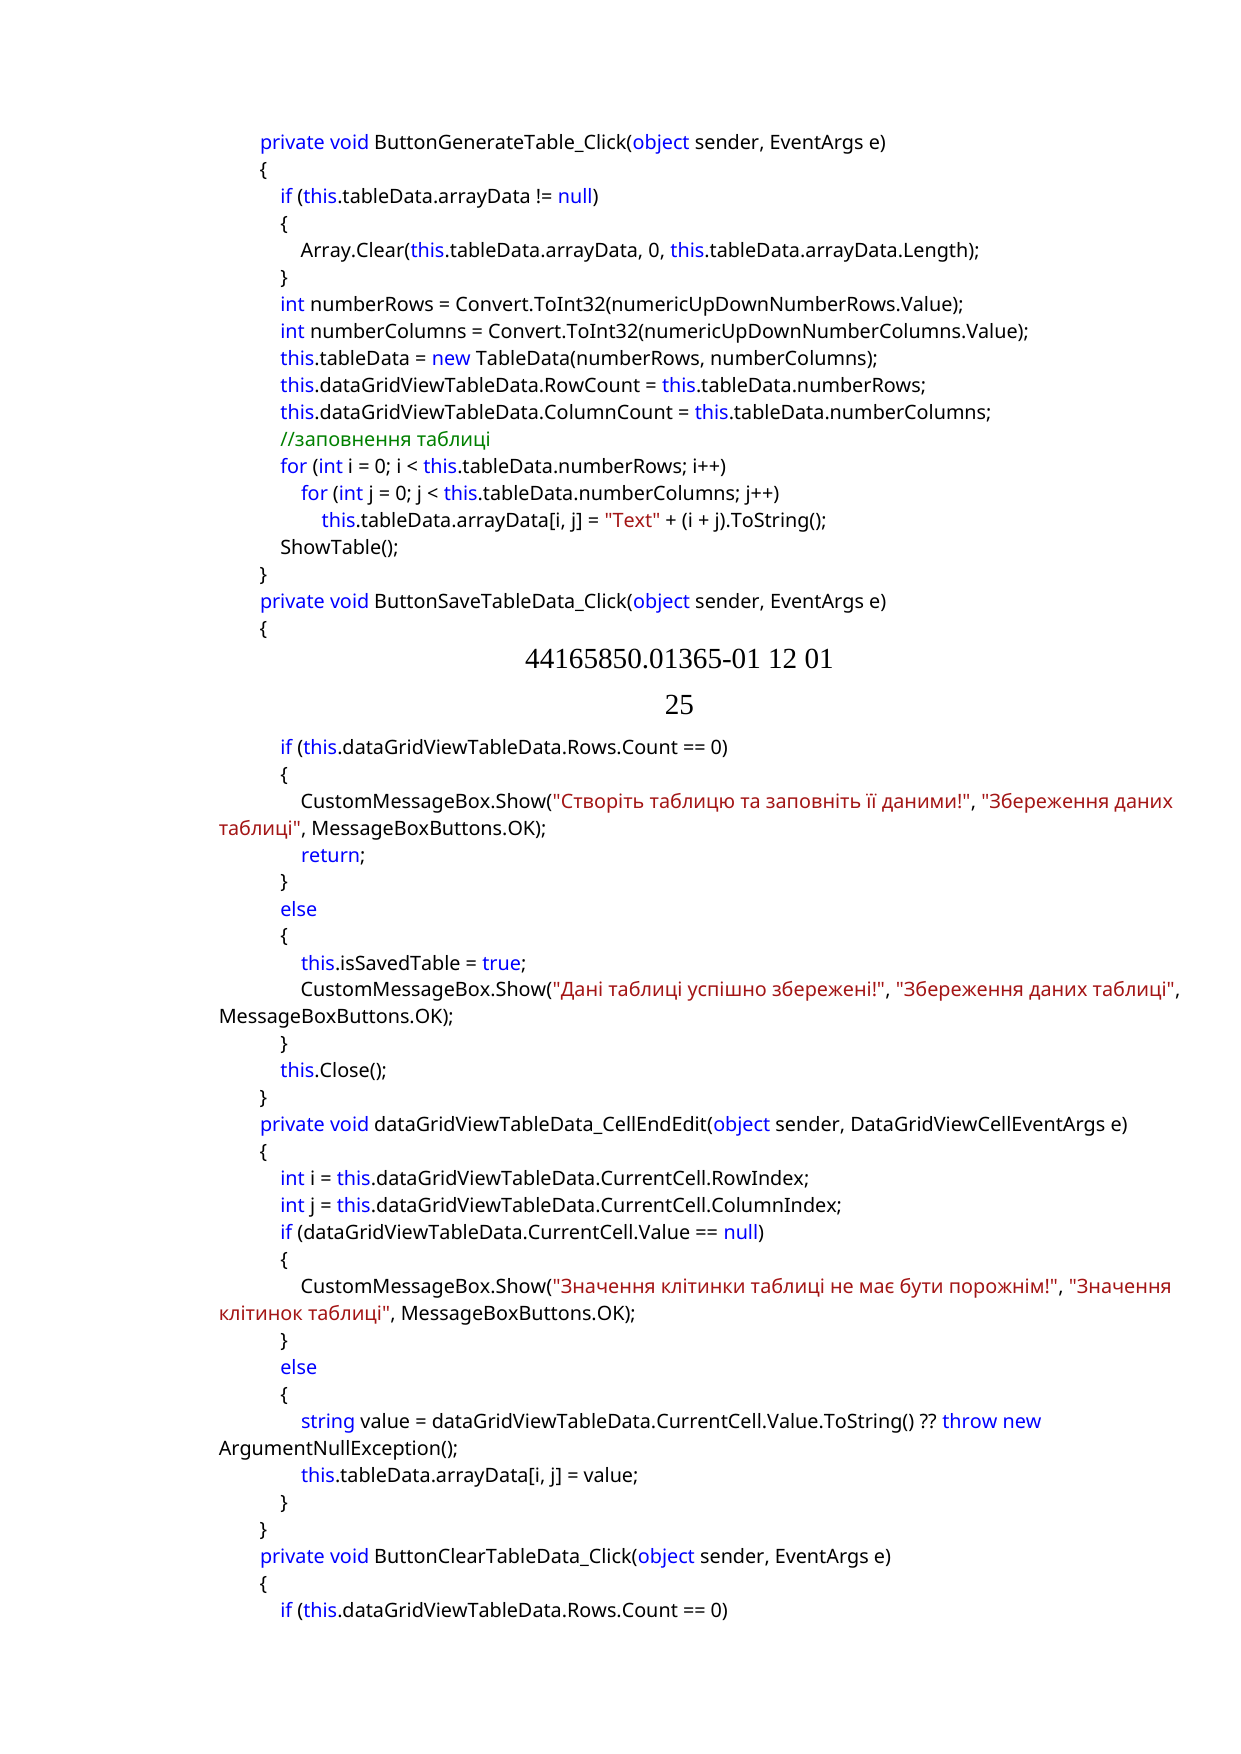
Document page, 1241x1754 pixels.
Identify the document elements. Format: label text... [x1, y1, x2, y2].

text private void dataGridViewTableData_CellEndEdit(object sender, DataGridViewCellEventArgs e) [218, 1111, 1181, 1138]
text this.isSavedTable = true; [218, 949, 1181, 976]
text private void ButtonGenerateTable_Click(object sender, EventArgs e) [218, 128, 1181, 155]
text } [218, 263, 1181, 290]
text if (dataGridViewTableData.CurrentCell.Value == null) [218, 1218, 1181, 1246]
text { [218, 922, 1181, 949]
text this.dataGridViewTableData.RowCount = this.tableData.numberRows; [218, 371, 1181, 398]
text return; [218, 841, 1181, 868]
text } [218, 1030, 1181, 1057]
text } [218, 1488, 1181, 1515]
text } [218, 1326, 1181, 1353]
text ShowTable(); [218, 533, 1181, 560]
text this.Close(); [218, 1057, 1181, 1084]
text private void ButtonSaveTableData_Click(object sender, EventArgs e) [218, 587, 1181, 614]
text { [218, 1380, 1181, 1407]
text int numberColumns = Convert.ToInt32(numericUpDownNumberColumns.Value); [218, 317, 1181, 344]
text { [218, 1569, 1181, 1596]
text Array.Clear(this.tableData.arrayData, 0, this.tableData.arrayData.Length); [218, 236, 1181, 263]
text CustomMessageBox.Show("Дані таблиці успішно збережені!", "Збереження даних таблиці", MessageBoxButtons.OK); [218, 976, 1181, 1030]
text int i = this.dataGridViewTableData.CurrentCell.RowIndex; [218, 1164, 1181, 1192]
text } [218, 560, 1181, 587]
text { [218, 760, 1181, 787]
text { [218, 614, 1181, 641]
text { [218, 1138, 1181, 1164]
text for (int i = 0; i < this.tableData.numberRows; i++) [218, 452, 1181, 479]
text private void ButtonClearTableData_Click(object sender, EventArgs e) [218, 1542, 1181, 1569]
text { [218, 155, 1181, 182]
text this.tableData.arrayData[i, j] = "Text" + (i + j).ToString(); [218, 506, 1181, 533]
text this.tableData.arrayData[i, j] = value; [218, 1461, 1181, 1488]
text //заповнення таблиці [218, 425, 1181, 452]
text this.tableData = new TableData(numberRows, numberColumns); [218, 344, 1181, 371]
text } [218, 1515, 1181, 1542]
text CustomMessageBox.Show("Значення клітинки таблиці не має бути порожнім!", "Значення клітинок таблиці", MessageBoxButtons.OK); [218, 1272, 1181, 1326]
text int numberRows = Convert.ToInt32(numericUpDownNumberRows.Value); [218, 290, 1181, 317]
text 25 [177, 687, 1181, 720]
text else [218, 895, 1181, 922]
text if (this.dataGridViewTableData.Rows.Count == 0) [218, 1596, 1181, 1623]
text string value = dataGridViewTableData.CurrentCell.Value.ToString() ?? throw new ArgumentNullException(); [218, 1407, 1181, 1461]
text if (this.tableData.arrayData != null) [218, 182, 1181, 209]
text for (int j = 0; j < this.tableData.numberColumns; j++) [218, 479, 1181, 506]
text { [218, 1246, 1181, 1272]
text else [218, 1353, 1181, 1380]
text this.dataGridViewTableData.ColumnCount = this.tableData.numberColumns; [218, 398, 1181, 425]
text 44165850.01365-01 12 01 [177, 641, 1181, 674]
text } [218, 868, 1181, 895]
text CustomMessageBox.Show("Створіть таблицю та заповніть її даними!", "Збереження даних таблиці", MessageBoxButtons.OK); [218, 787, 1181, 841]
text { [218, 209, 1181, 236]
text int j = this.dataGridViewTableData.CurrentCell.ColumnIndex; [218, 1192, 1181, 1218]
text } [218, 1084, 1181, 1111]
text if (this.dataGridViewTableData.Rows.Count == 0) [218, 733, 1181, 760]
